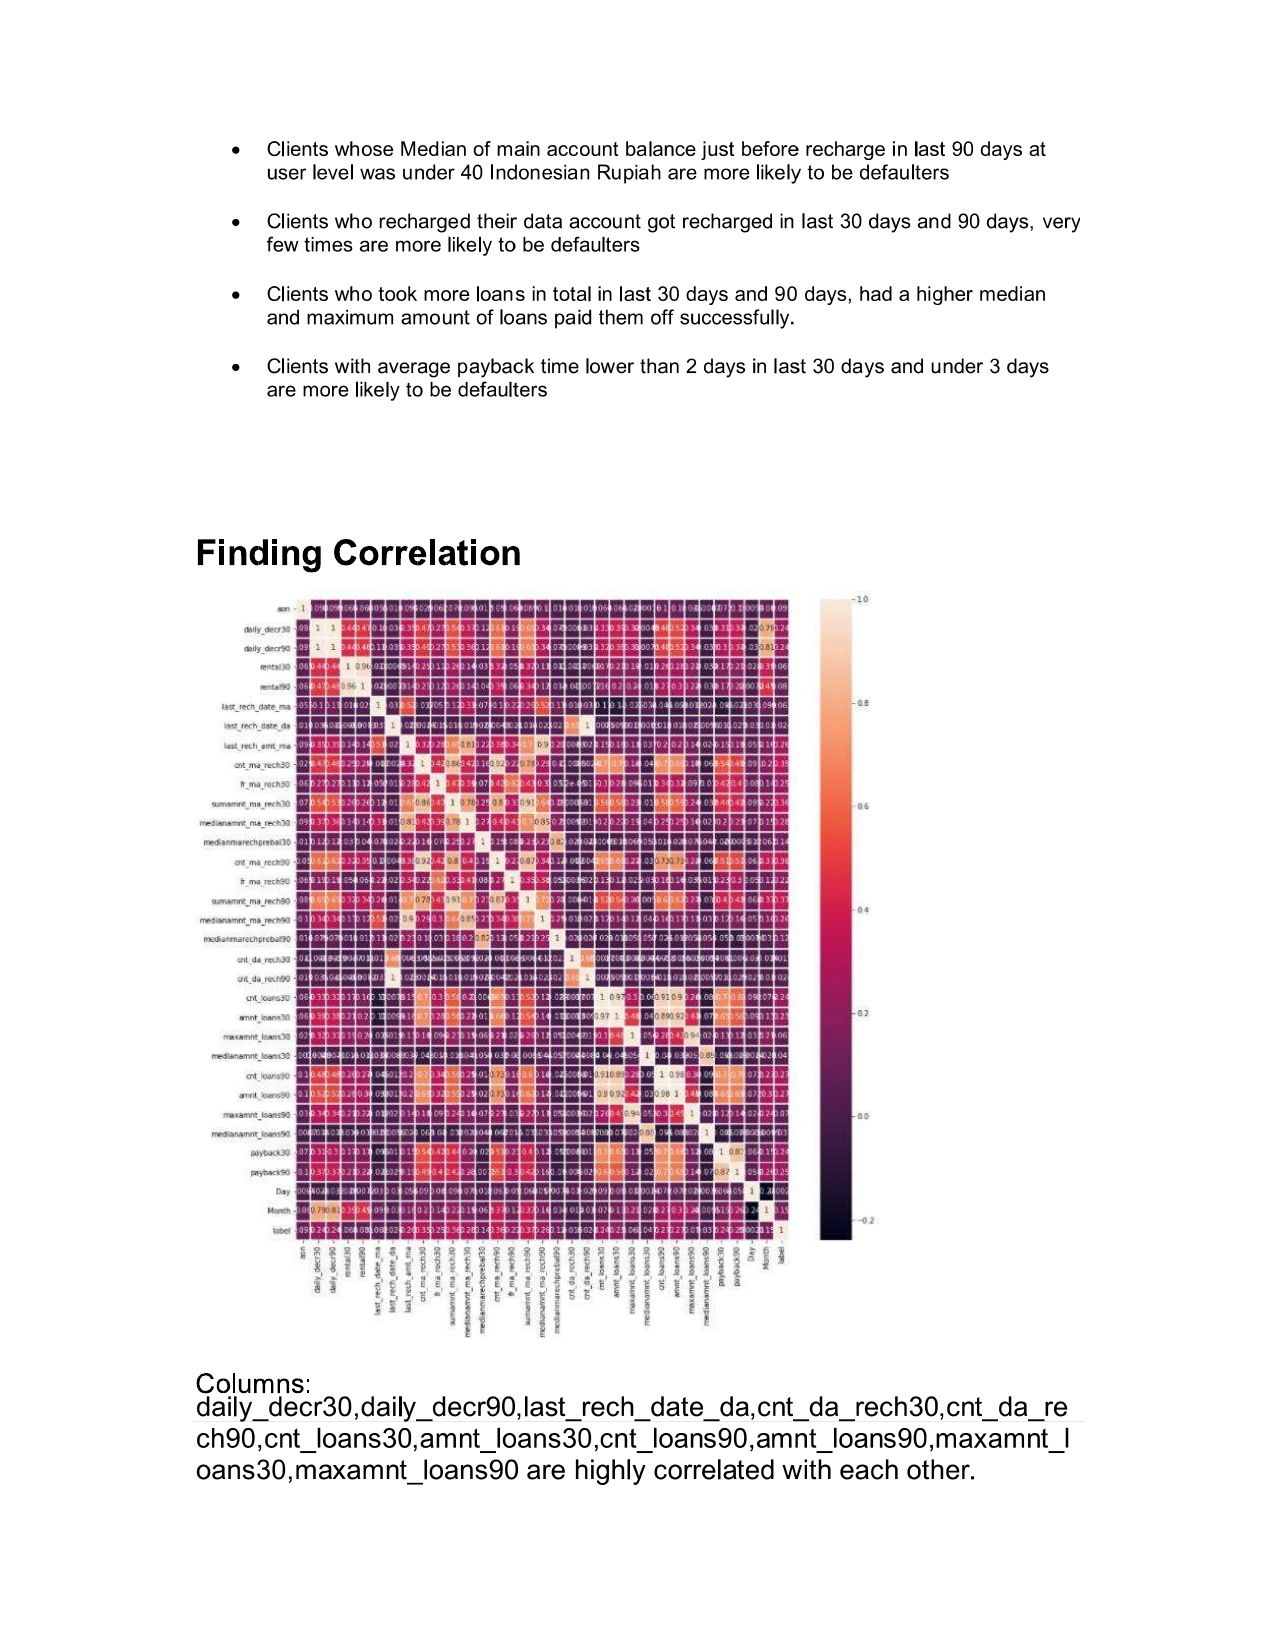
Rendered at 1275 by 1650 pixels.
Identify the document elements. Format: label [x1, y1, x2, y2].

picture [231, 140, 1080, 401]
picture [193, 1395, 1085, 1485]
picture [195, 590, 888, 1349]
